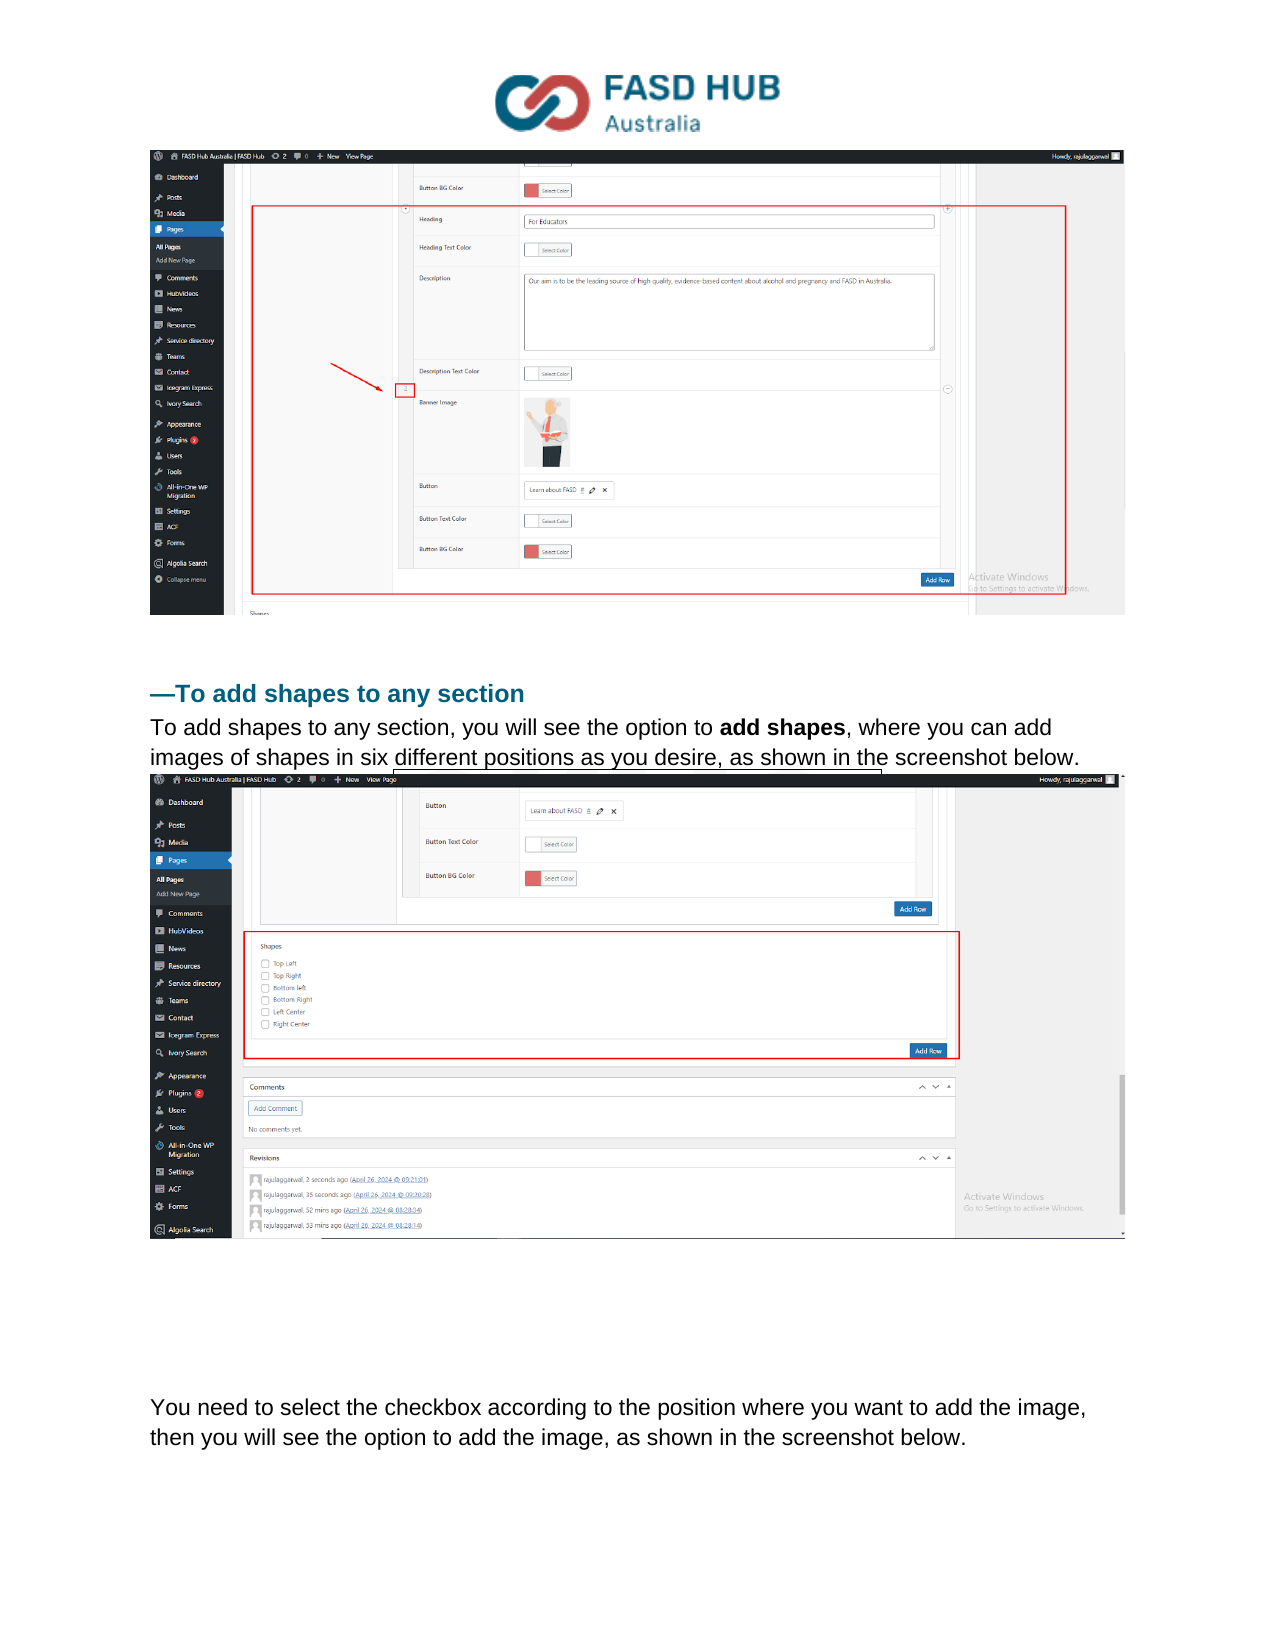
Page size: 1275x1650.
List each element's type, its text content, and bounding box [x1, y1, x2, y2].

title —To add shapes to any section [150, 679, 1125, 708]
picture [764, 88, 775, 96]
picture [713, 75, 723, 85]
picture [150, 150, 1125, 615]
picture [632, 80, 640, 91]
picture [738, 75, 750, 96]
picture [495, 75, 780, 132]
picture [495, 75, 514, 99]
picture [678, 79, 689, 96]
text To add shapes to any section, you will see the option to add shapes, where you can add images of shapes in six different positions as you desire, as shown in the screenshot below. [150, 714, 1125, 770]
picture [150, 774, 1125, 1239]
picture [764, 75, 774, 85]
text You need to select the checkbox according to the position where you want to add the image, then you will see the option to add the image, as shown in the screenshot below. [150, 1394, 1125, 1450]
